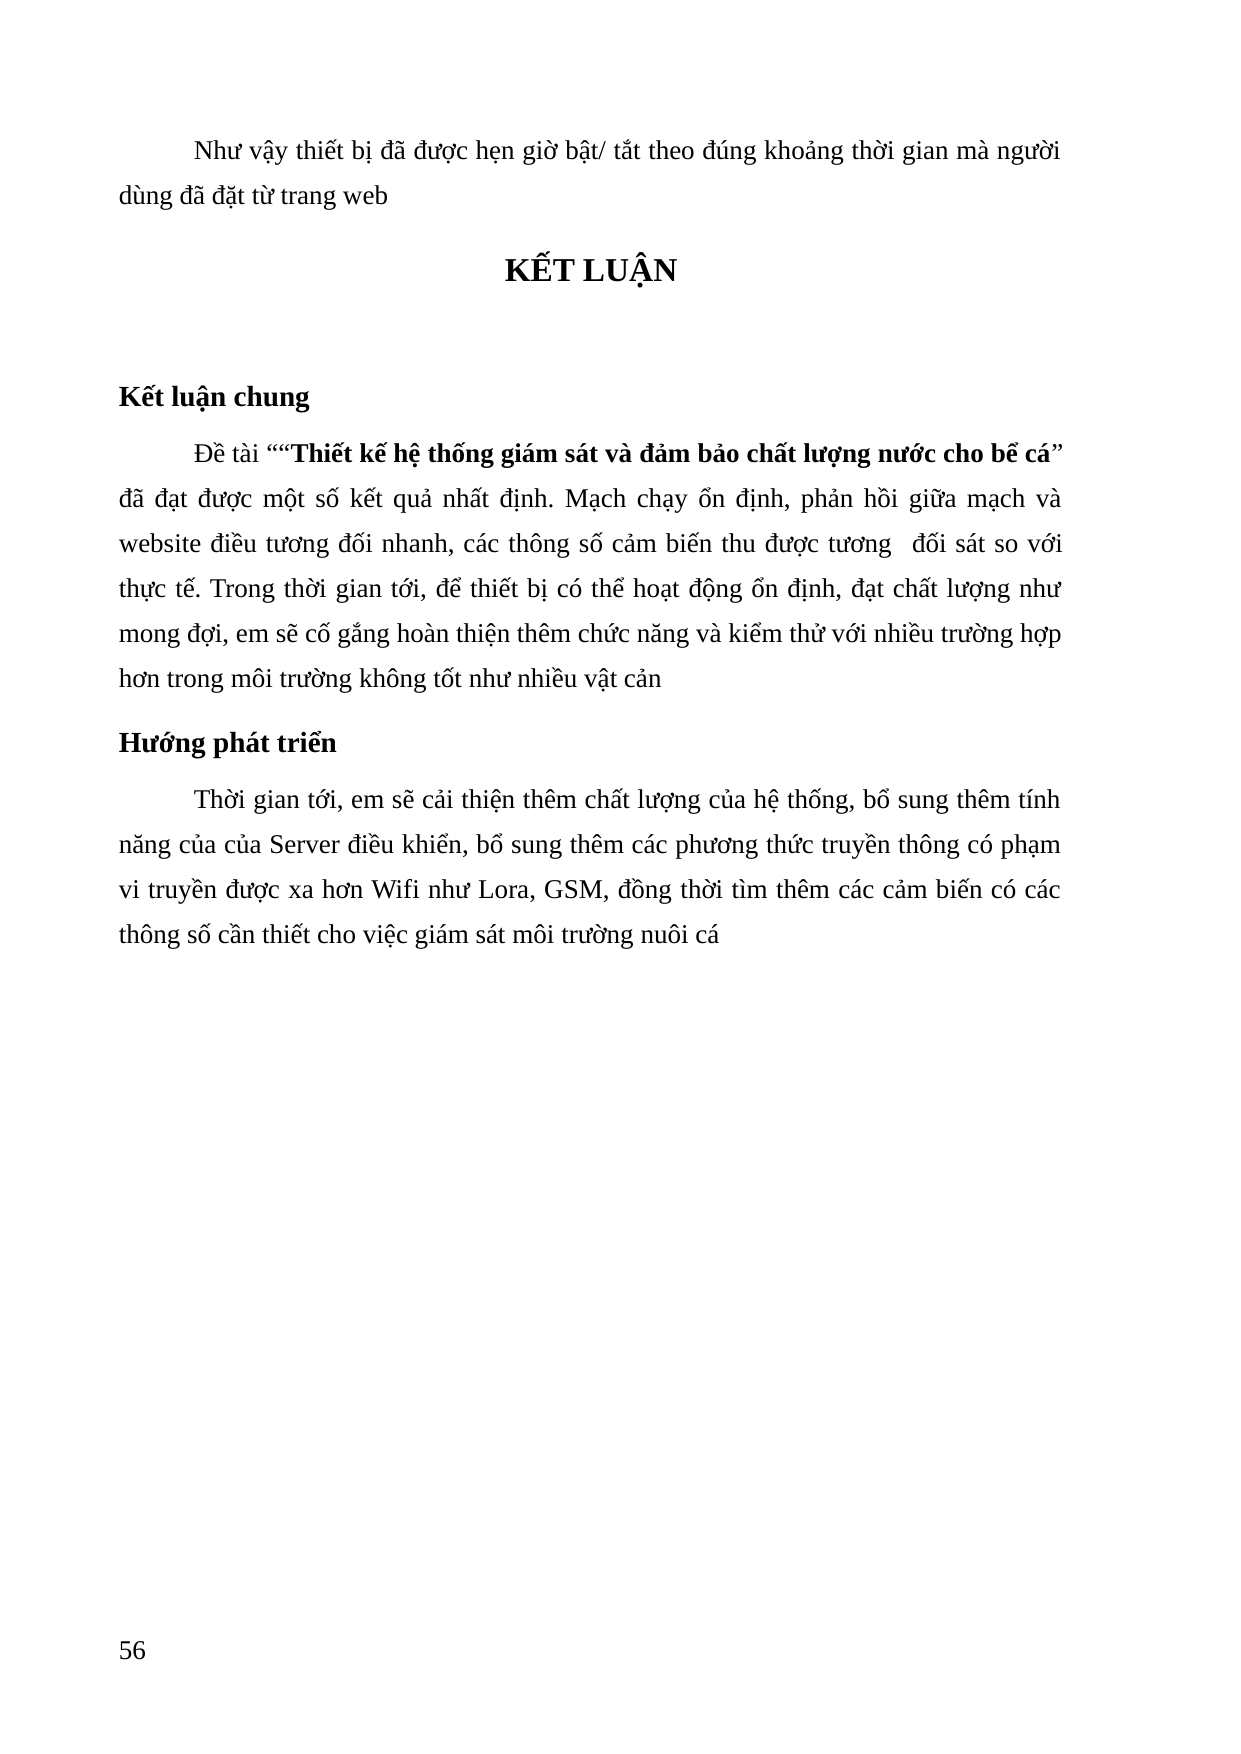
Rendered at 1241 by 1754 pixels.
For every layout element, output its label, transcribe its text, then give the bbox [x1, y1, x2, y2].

subtitle KẾT LUẬN [118, 232, 1063, 307]
subtitle Kết luận chung [118, 377, 1063, 415]
text Thời gian tới, em sẽ cải thiện thêm chất lượng của hệ thống, bổ sung thêm tính năng của của Server điều khiển, bổ sung thêm các phương thức truyền thông có phạm vi truyền được xa hơn Wifi như Lora, GSM, đồng thời tìm thêm các cảm biến có các thông số cần thiết cho việc giám sát môi trường nuôi cá [118, 780, 1063, 953]
subtitle Hướng phát triển [118, 724, 1063, 761]
text Như vậy thiết bị đã được hẹn giờ bật/ tắt theo đúng khoảng thời gian mà người dùng đã đặt từ trang web [118, 131, 1063, 214]
text Đề tài ““Thiết kế hệ thống giám sát và đảm bảo chất lượng nước cho bể cá” đã đạt được một số kết quả nhất định. Mạch chạy ổn định, phản hồi giữa mạch và website điều tương đối nhanh, các thông số cảm biến thu được tương đối sát so với thực tế. Trong thời gian tới, để thiết bị có thể hoạt động ổn định, đạt chất lượng như mong đợi, em sẽ cố gắng hoàn thiện thêm chức năng và kiểm thử với nhiều trường hợp hơn trong môi trường không tốt như nhiều vật cản [118, 434, 1063, 697]
